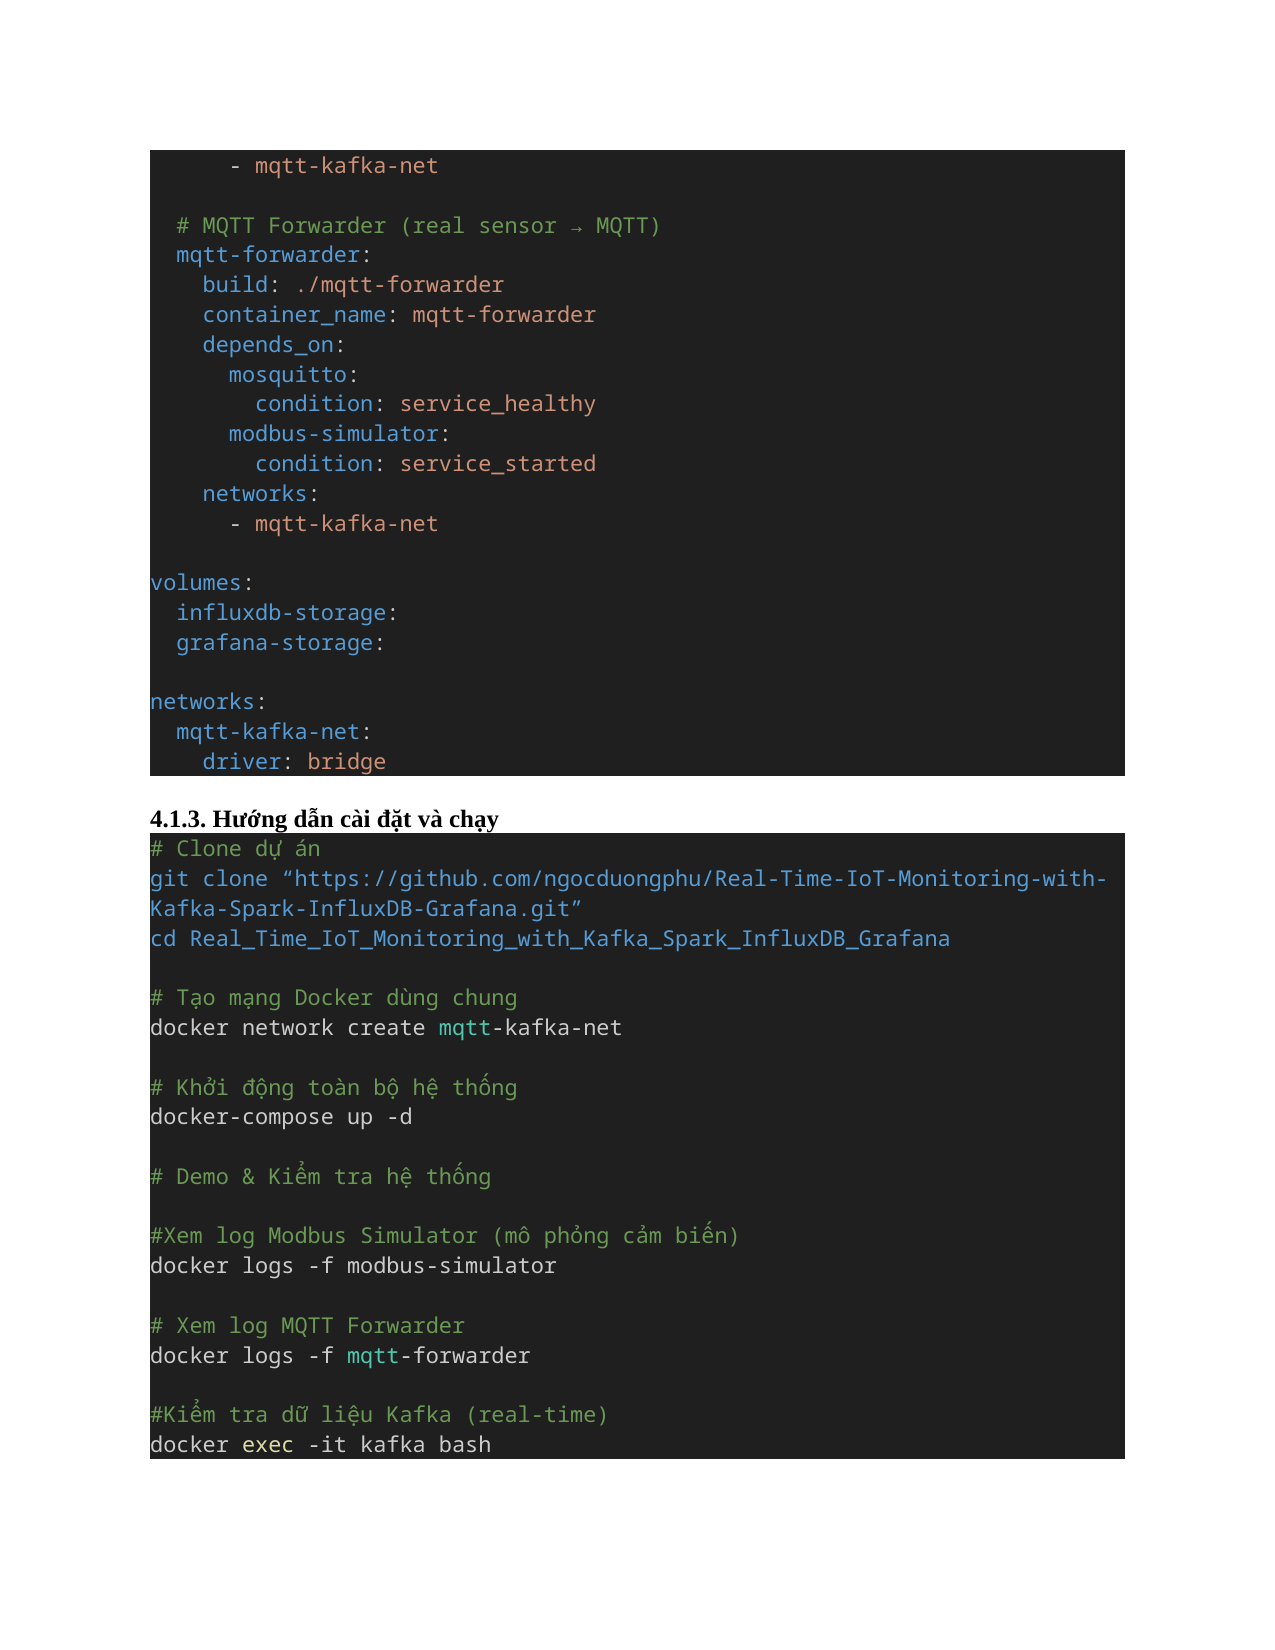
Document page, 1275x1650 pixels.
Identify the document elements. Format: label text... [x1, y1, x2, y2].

text #Xem log Modbus Simulator (mô phỏng cảm biến) [150, 1220, 1125, 1250]
text docker network create mqtt-kafka-net [150, 1012, 1125, 1042]
text 4.1.3. Hướng dẫn cài đặt và chạy [150, 804, 1125, 833]
text build: ./mqtt-forwarder [150, 269, 1125, 299]
text cd Real_Time_IoT_Monitoring_with_Kafka_Spark_InfluxDB_Grafana [150, 922, 1125, 952]
text - mqtt-kafka-net [150, 150, 1125, 180]
text modbus-simulator: [150, 418, 1125, 448]
text influxdb-storage: [150, 597, 1125, 627]
text docker logs -f mqtt-forwarder [150, 1339, 1125, 1369]
text networks: [150, 686, 1125, 716]
text # Khởi động toàn bộ hệ thống [150, 1071, 1125, 1101]
text docker exec -it kafka bash [150, 1429, 1125, 1459]
text condition: service_healthy [150, 388, 1125, 418]
text git clone “https://github.com/ngocduongphu/Real-Time-IoT-Monitoring-with-Kafka-Spark-InfluxDB-Grafana.git” [150, 863, 1125, 922]
text - mqtt-kafka-net [150, 507, 1125, 537]
text docker-compose up -d [150, 1101, 1125, 1131]
text container_name: mqtt-forwarder [150, 299, 1125, 329]
text mqtt-forwarder: [150, 239, 1125, 269]
text depends_on: [150, 329, 1125, 358]
text #Kiểm tra dữ liệu Kafka (real-time) [150, 1399, 1125, 1429]
text # MQTT Forwarder (real sensor → MQTT) [150, 209, 1125, 239]
text networks: [150, 478, 1125, 507]
text mqtt-kafka-net: [150, 716, 1125, 746]
text grafana-storage: [150, 627, 1125, 656]
text # Tạo mạng Docker dùng chung [150, 982, 1125, 1012]
text # Xem log MQTT Forwarder [150, 1310, 1125, 1339]
text condition: service_started [150, 448, 1125, 478]
text # Clone dự án [150, 833, 1125, 863]
text mosquitto: [150, 358, 1125, 388]
text docker logs -f modbus-simulator [150, 1250, 1125, 1280]
text volumes: [150, 567, 1125, 597]
text driver: bridge [150, 746, 1125, 776]
text # Demo & Kiểm tra hệ thống [150, 1161, 1125, 1191]
